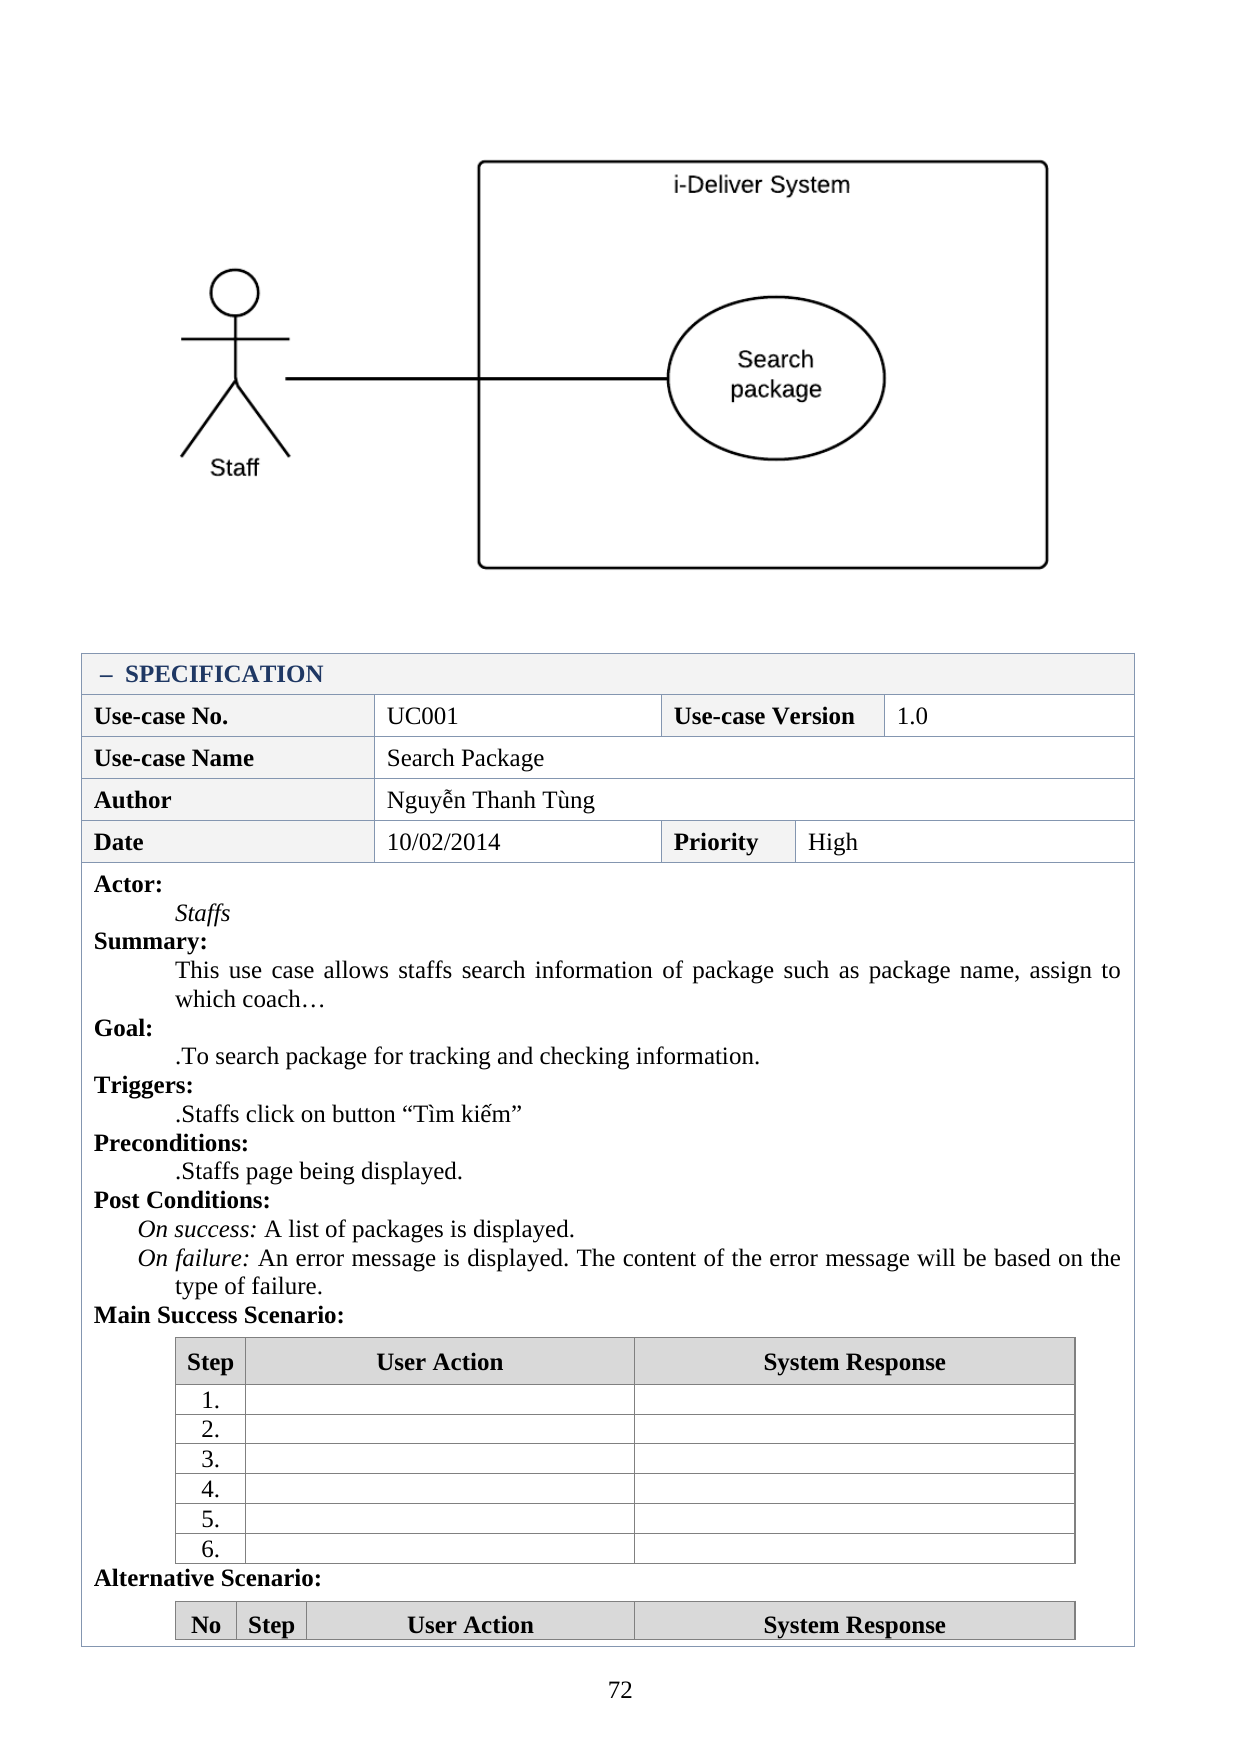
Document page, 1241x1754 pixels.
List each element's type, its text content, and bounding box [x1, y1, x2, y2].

picture [112, 103, 1128, 634]
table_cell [82, 863, 1134, 1646]
table_cell Author [82, 779, 374, 820]
table_cell Use-case No. [82, 695, 374, 736]
table_cell Date [82, 821, 374, 862]
table_cell Priority [662, 821, 795, 862]
table_cell 1.0 [885, 695, 1134, 736]
table_cell Search Package [375, 737, 1134, 778]
table_cell Use-case Version [662, 695, 884, 736]
table_cell Use-case Name [82, 737, 374, 778]
table_cell UC001 [375, 695, 661, 736]
table_cell Nguyễn Thanh Tùng [375, 779, 1134, 820]
table_cell High [796, 821, 1134, 862]
table_header – SPECIFICATION [82, 654, 1134, 694]
table_cell 10/02/2014 [375, 821, 661, 862]
